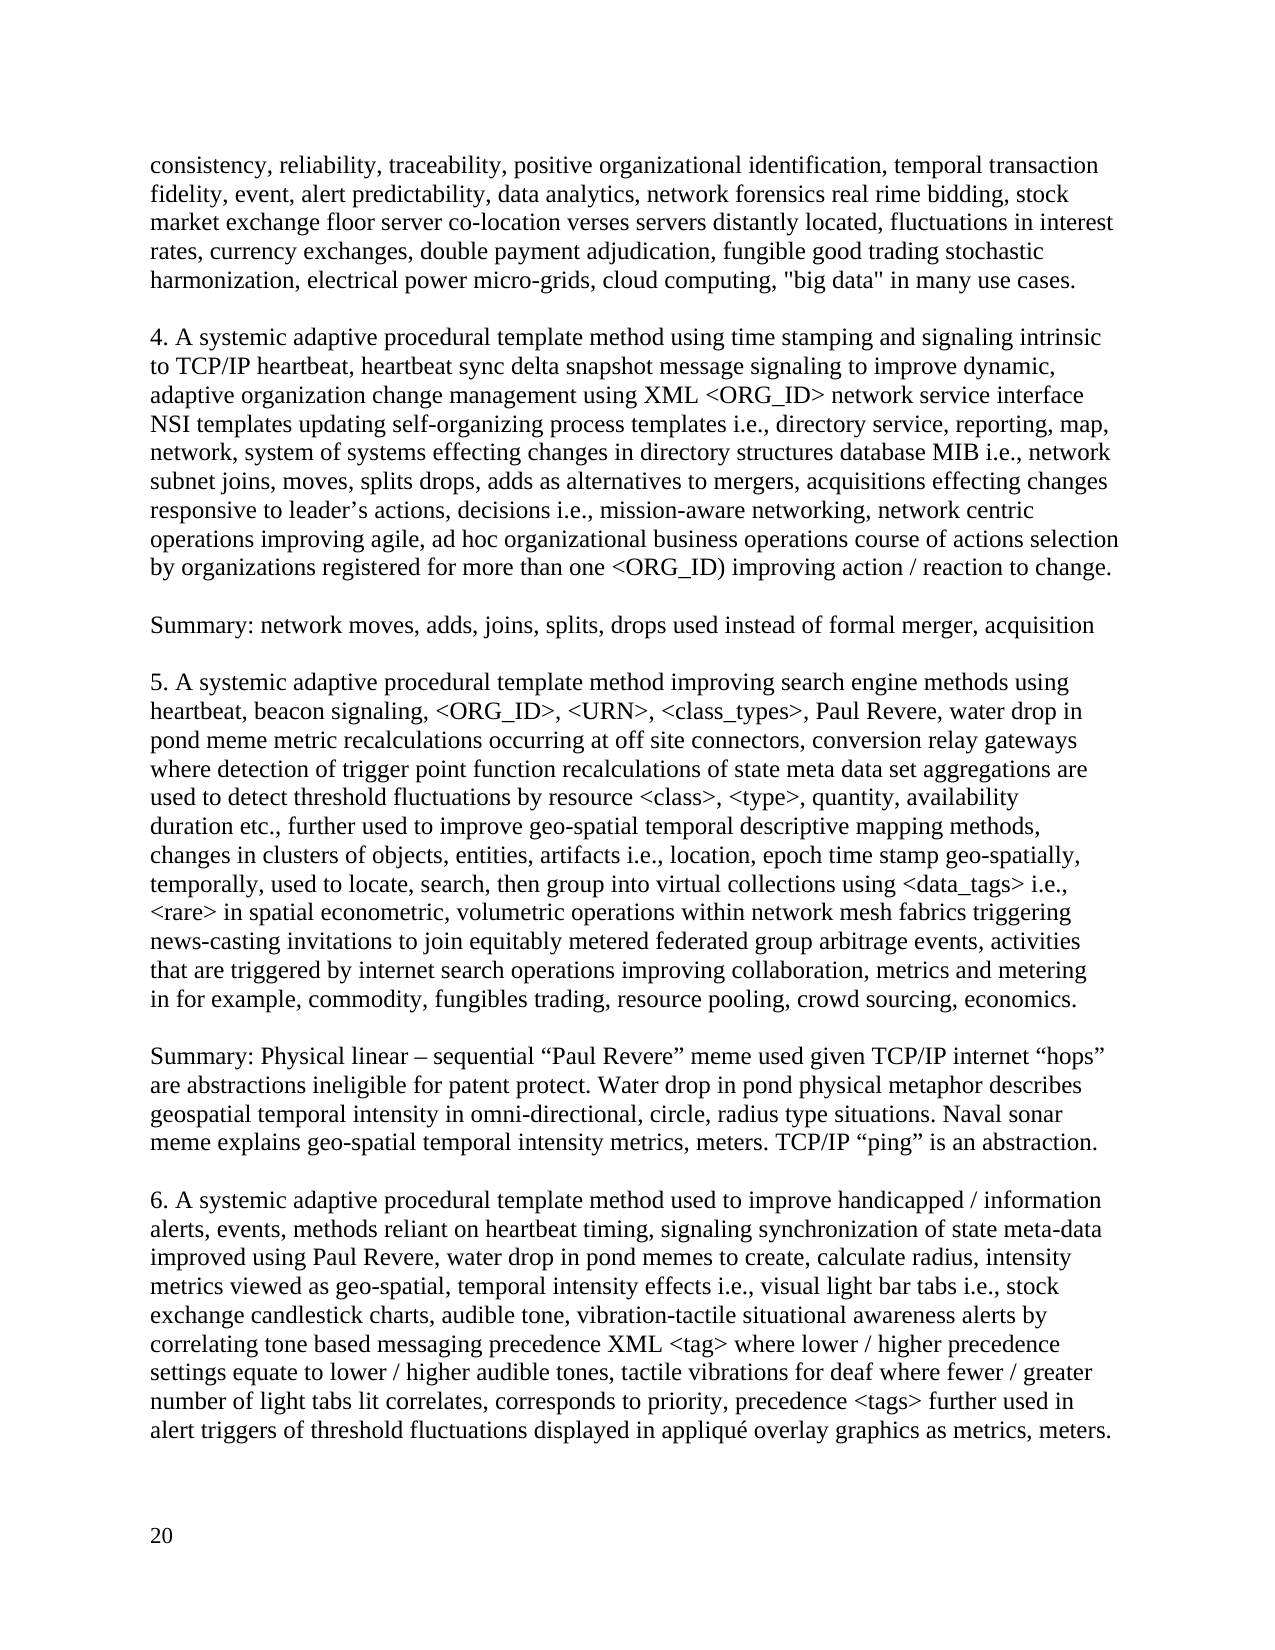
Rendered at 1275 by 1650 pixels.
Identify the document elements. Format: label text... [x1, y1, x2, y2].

text alert triggers of threshold fluctuations displayed in appliqué overlay graphics as metrics, meters. [150, 1415, 1125, 1444]
text 6. A systemic adaptive procedural template method used to improve handicapped / information alerts, events, methods reliant on heartbeat timing, signaling synchronization of state meta-data improved using Paul Revere, water drop in pond memes to create, calculate radius, intensity metrics viewed as geo-spatial, temporal intensity effects i.e., visual light bar tabs i.e., stock exchange candlestick charts, audible tone, vibration-tactile situational awareness alerts by correlating tone based messaging precedence XML <tag> where lower / higher precedence settings equate to lower / higher audible tones, tactile vibrations for deaf where fewer / greater number of light tabs lit correlates, corresponds to priority, precedence <tags> further used in [150, 1185, 1125, 1415]
text Summary: network moves, adds, joins, splits, drops used instead of formal merger, acquisition [150, 610, 1125, 639]
text 4. A systemic adaptive procedural template method using time stamping and signaling intrinsic to TCP/IP heartbeat, heartbeat sync delta snapshot message signaling to improve dynamic, adaptive organization change management using XML <ORG_ID> network service interface NSI templates updating self-organizing process templates i.e., directory service, reporting, map, network, system of systems effecting changes in directory structures database MIB i.e., network subnet joins, moves, splits drops, adds as alternatives to mergers, acquisitions effecting changes responsive to leader’s actions, decisions i.e., mission-aware networking, network centric operations improving agile, ad hoc organizational business operations course of actions selection by organizations registered for more than one <ORG_ID) improving action / reaction to change. [150, 322, 1125, 581]
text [150, 150, 1125, 294]
text 5. A systemic adaptive procedural template method improving search engine methods using heartbeat, beacon signaling, <ORG_ID>, <URN>, <class_types>, Paul Revere, water drop in pond meme metric recalculations occurring at off site connectors, conversion relay gateways where detection of trigger point function recalculations of state meta data set aggregations are used to detect threshold fluctuations by resource <class>, <type>, quantity, availability duration etc., further used to improve geo-spatial temporal descriptive mapping methods, changes in clusters of objects, entities, artifacts i.e., location, epoch time stamp geo-spatially, temporally, used to locate, search, then group into virtual collections using <data_tags> i.e., <rare> in spatial econometric, volumetric operations within network mesh fabrics triggering news-casting invitations to join equitably metered federated group arbitrage events, activities that are triggered by internet search operations improving collaboration, metrics and metering in for example, commodity, fungibles trading, resource pooling, crowd sourcing, economics. [150, 667, 1106, 1012]
text Summary: Physical linear – sequential “Paul Revere” meme used given TCP/IP internet “hops” are abstractions ineligible for patent protect. Water drop in pond physical metaphor describes geospatial temporal intensity in omni-directional, circle, radius type situations. Naval sonar meme explains geo-spatial temporal intensity metrics, meters. TCP/IP “ping” is an abstraction. [150, 1041, 1106, 1156]
